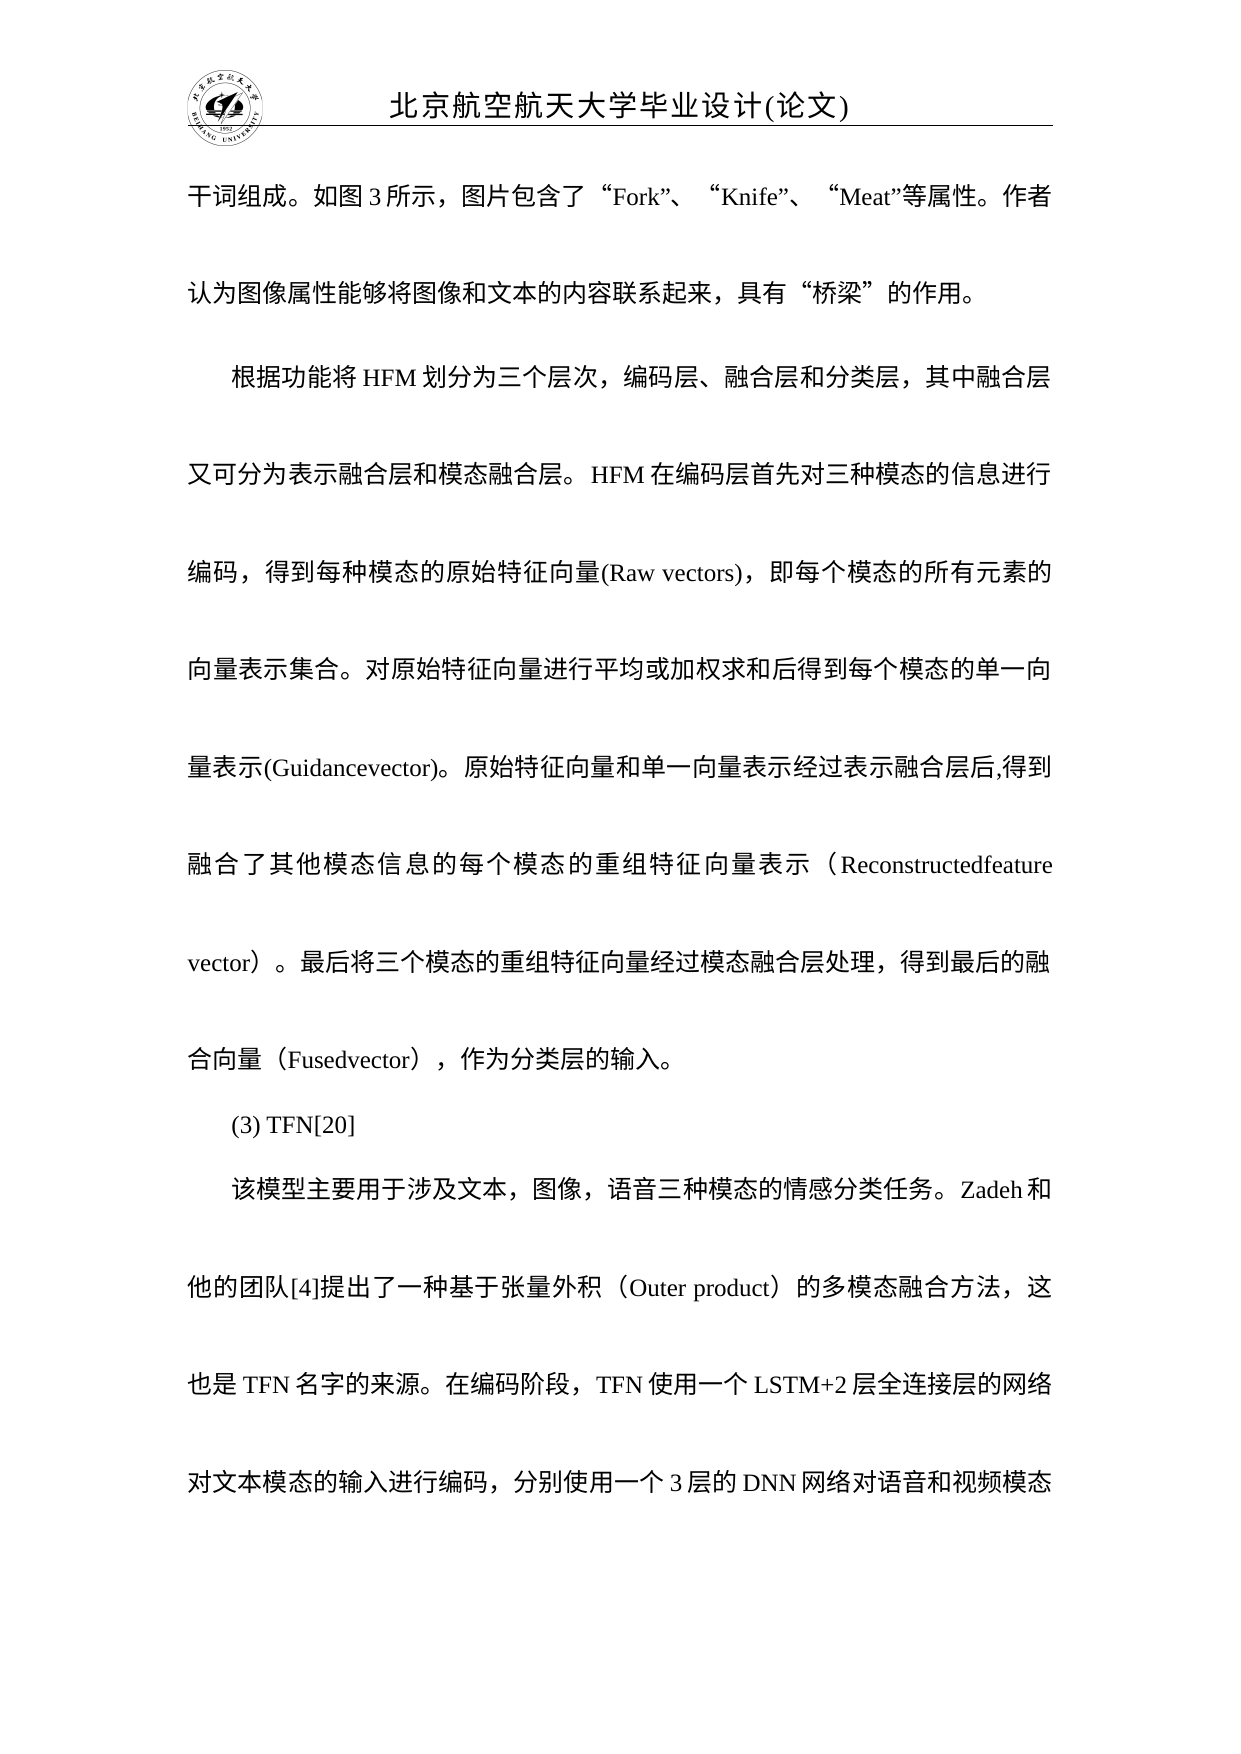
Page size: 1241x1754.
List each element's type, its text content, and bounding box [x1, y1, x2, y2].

picture [187, 70, 263, 146]
text (3) TFN[20] [187, 1108, 1053, 1141]
text 根据功能将HFM划分为三个层次，编码层、融合层和分类层，其中融合层又可分为表示融合层和模态融合层。HFM在编码层首先对三种模态的信息进行编码，得到每种模态的原始特征向量(Raw vectors)，即每个模态的所有元素的向量表示集合。对原始特征向量进行平均或加权求和后得到每个模态的单一向量表示(Guidancevector)。原始特征向量和单一向量表示经过表示融合层后,得到融合了其他模态信息的每个模态的重组特征向量表示（Reconstructedfeature vector）。最后将三个模态的重组特征向量经过模态融合层处理，得到最后的融合向量（Fusedvector），作为分类层的输入。 [187, 343, 1053, 1090]
